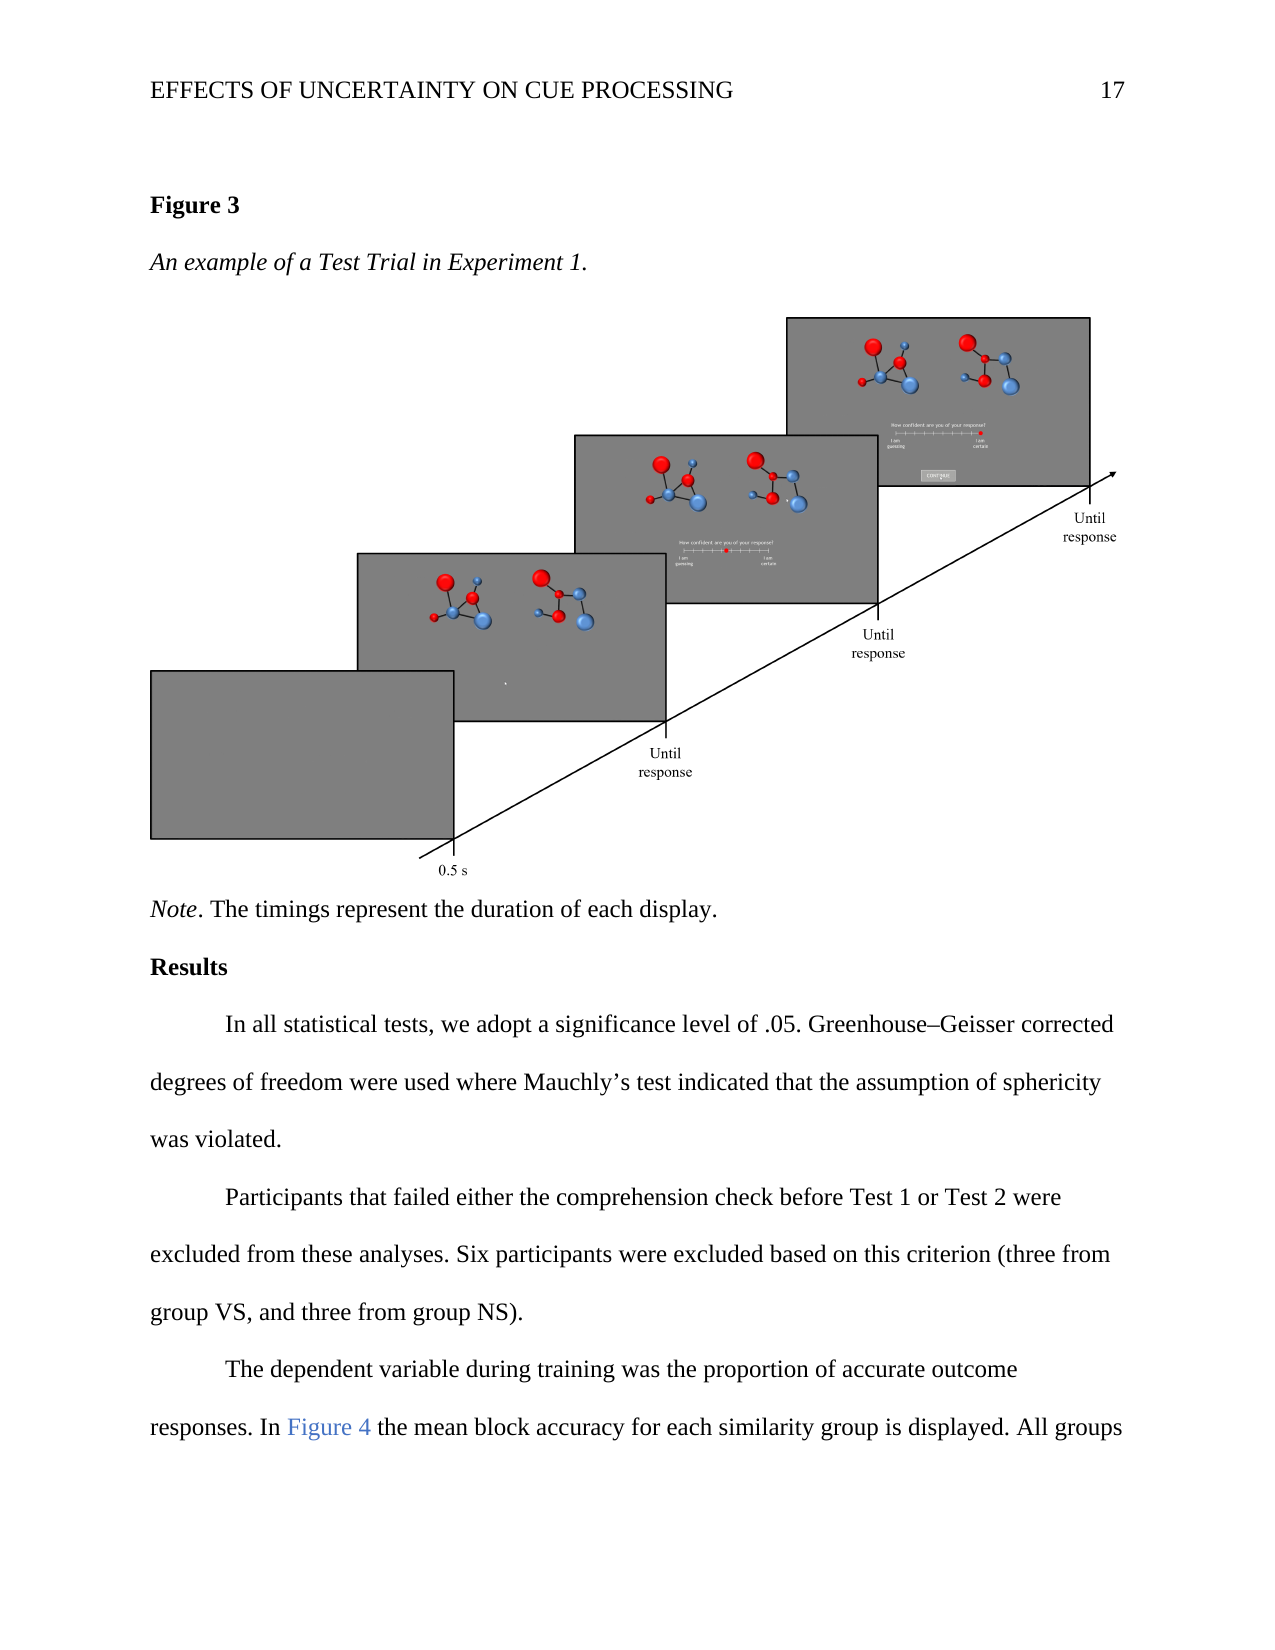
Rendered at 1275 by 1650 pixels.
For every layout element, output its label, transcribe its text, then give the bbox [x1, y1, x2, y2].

text Note. The timings represent the duration of each display. [150, 894, 1125, 923]
text Participants that failed either the comprehension check before Test 1 or Test 2 were excluded from these analyses. Six participants were excluded based on this criterion (three from group VS, and three from group NS). [150, 1182, 1125, 1326]
picture [150, 317, 1125, 888]
title Figure 3 [150, 190, 1125, 219]
text In all statistical tests, we adopt a significance level of .05. Greenhouse–Geisser corrected degrees of freedom were used where Mauchly’s test indicated that the assumption of sphericity was violated. [150, 1009, 1125, 1153]
text An example of a Test Trial in Experiment 1. [150, 247, 1125, 276]
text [150, 1354, 1125, 1441]
subtitle Results [150, 952, 1125, 981]
